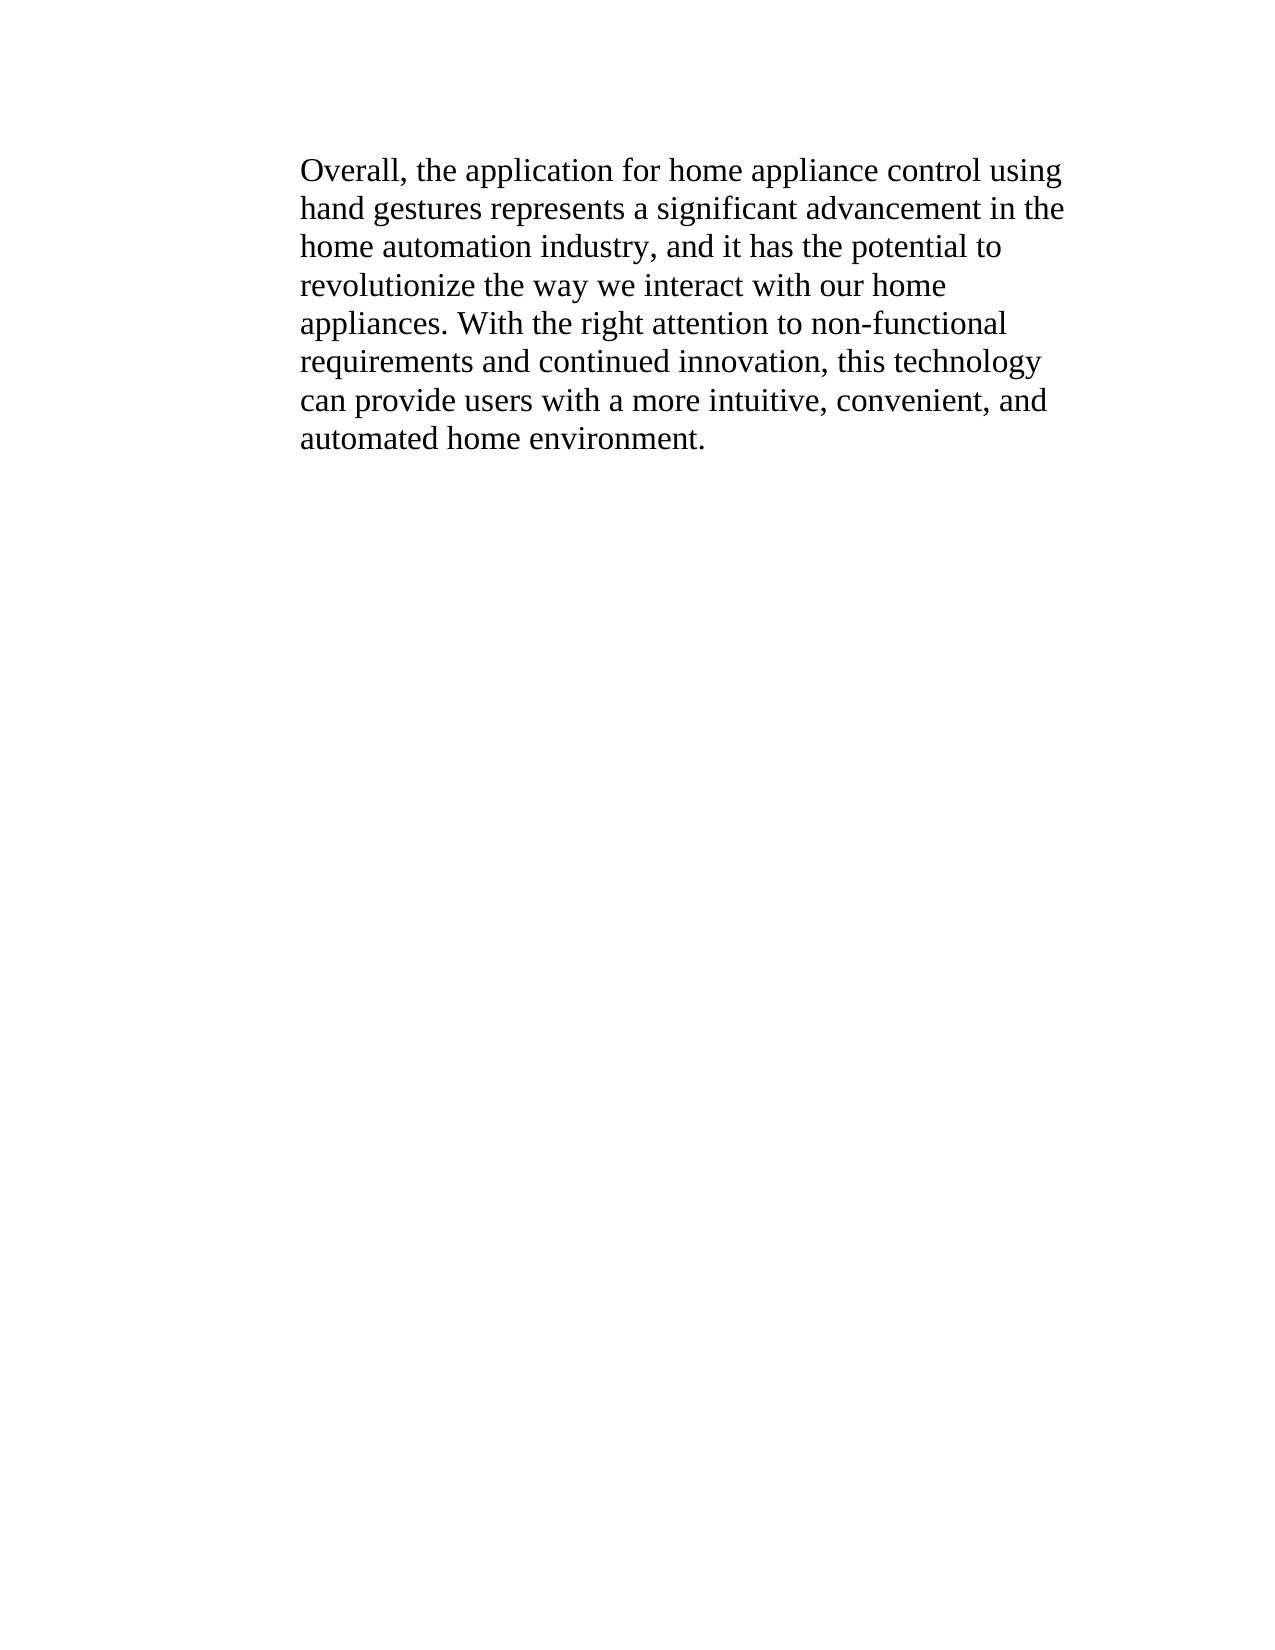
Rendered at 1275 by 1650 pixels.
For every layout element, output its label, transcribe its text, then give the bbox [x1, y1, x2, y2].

list Overall, the application for home appliance control using hand gestures represents a significant advancement in the home automation industry, and it has the potential to revolutionize the way we interact with our home appliances. With the right attention to non-functional requirements and continued innovation, this technology can provide users with a more intuitive, convenient, and automated home environment. [300, 150, 1088, 457]
